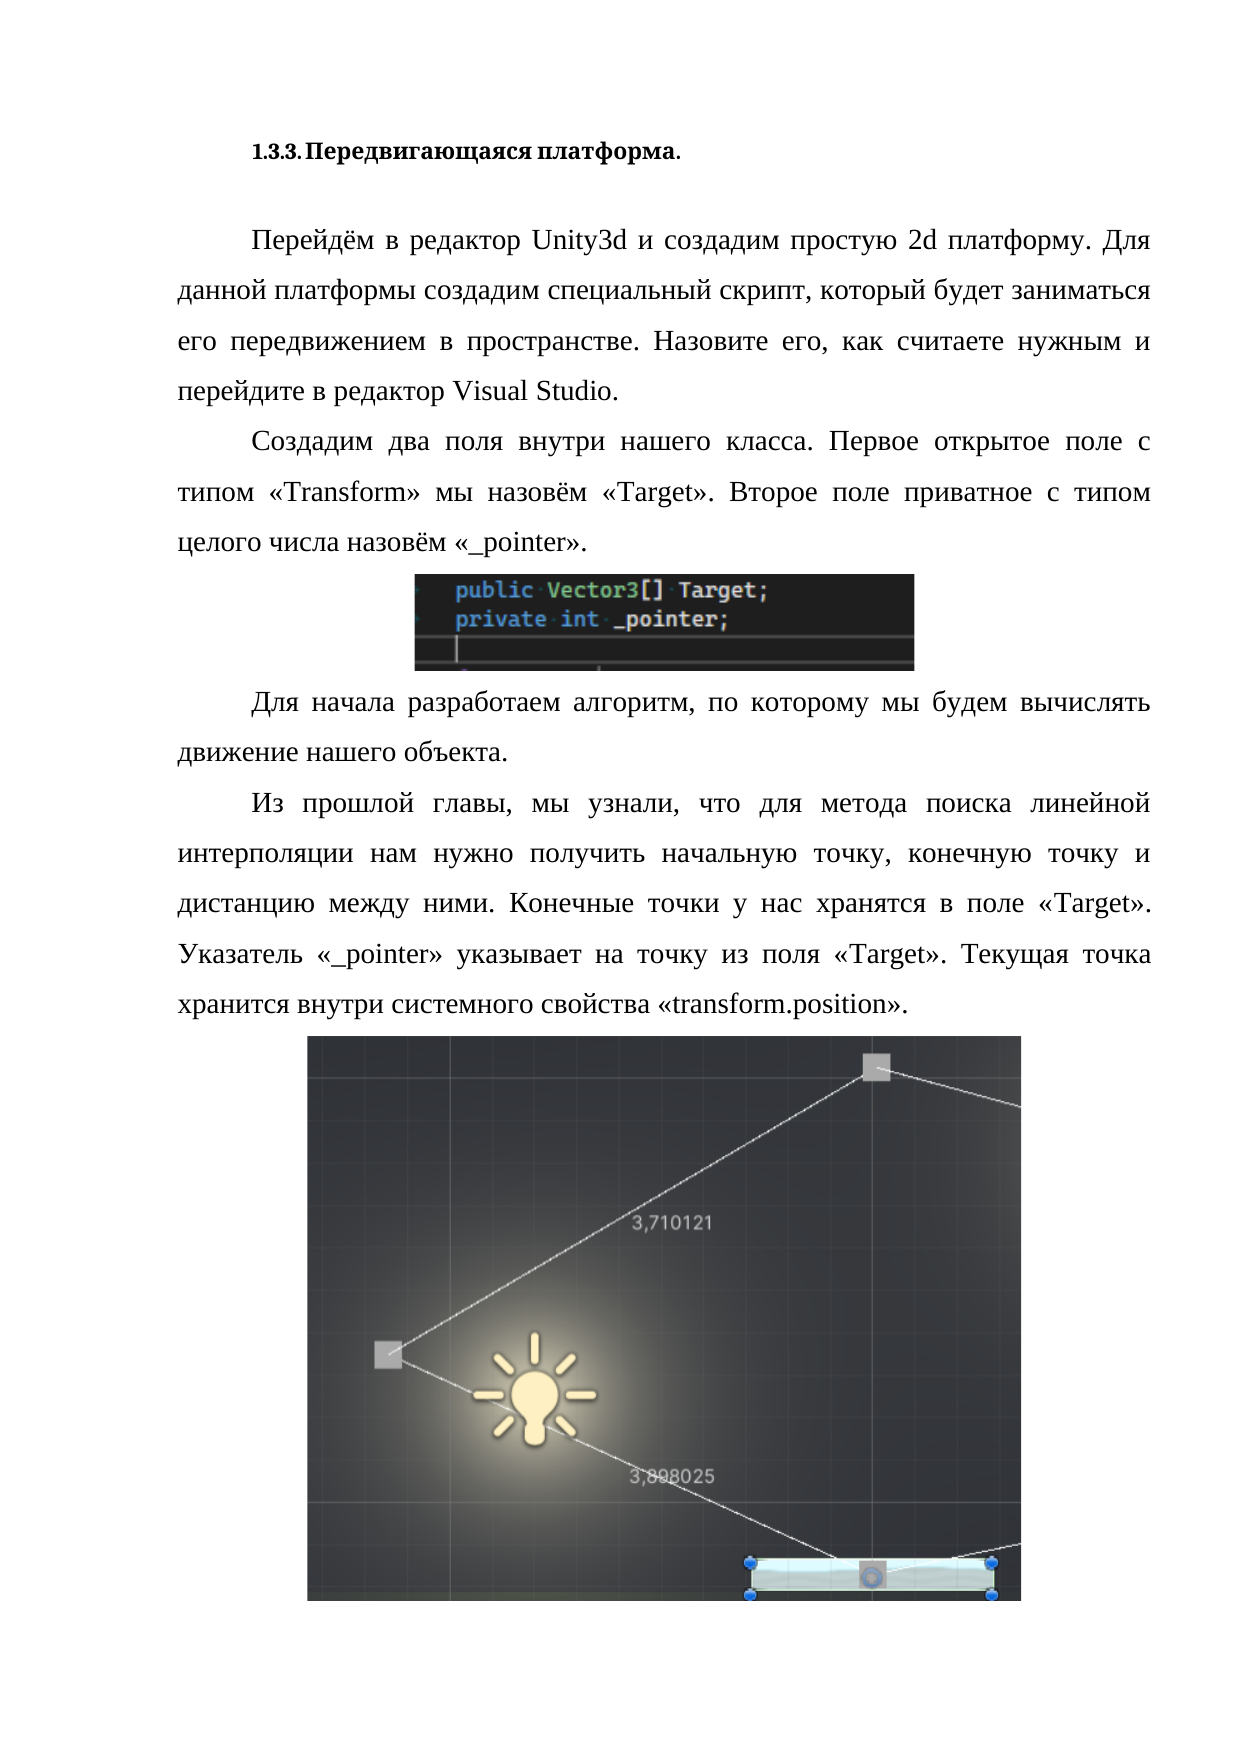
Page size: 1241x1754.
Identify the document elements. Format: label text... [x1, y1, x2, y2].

subtitle Передвигающаяся платформа. [252, 139, 1152, 165]
text Для начала разработаем алгоритм, по которому мы будем вычислять движение нашего объекта. [177, 684, 1152, 768]
picture [414, 574, 915, 671]
text Создадим два поля внутри нашего класса. Первое открытое поле с типом «Transform» мы назовём «Target». Второе поле приватное с типом целого числа назовём «_pointer». [177, 423, 1152, 558]
text Из прошлой главы, мы узнали, что для метода поиска линейной интерполяции нам нужно получить начальную точку, конечную точку и дистанцию между ними. Конечные точки у нас хранятся в поле «Target». Указатель «_pointer» указывает на точку из поля «Target». Текущая точка хранится внутри системного свойства «transform.position». [177, 785, 1152, 1019]
picture [307, 1036, 1022, 1601]
text Перейдём в редактор Unity3d и создадим простую 2d платформу. Для данной платформы создадим специальный скрипт, который будет заниматься его передвижением в пространстве. Назовите его, как считаете нужным и перейдите в редактор Visual Studio. [177, 222, 1152, 407]
